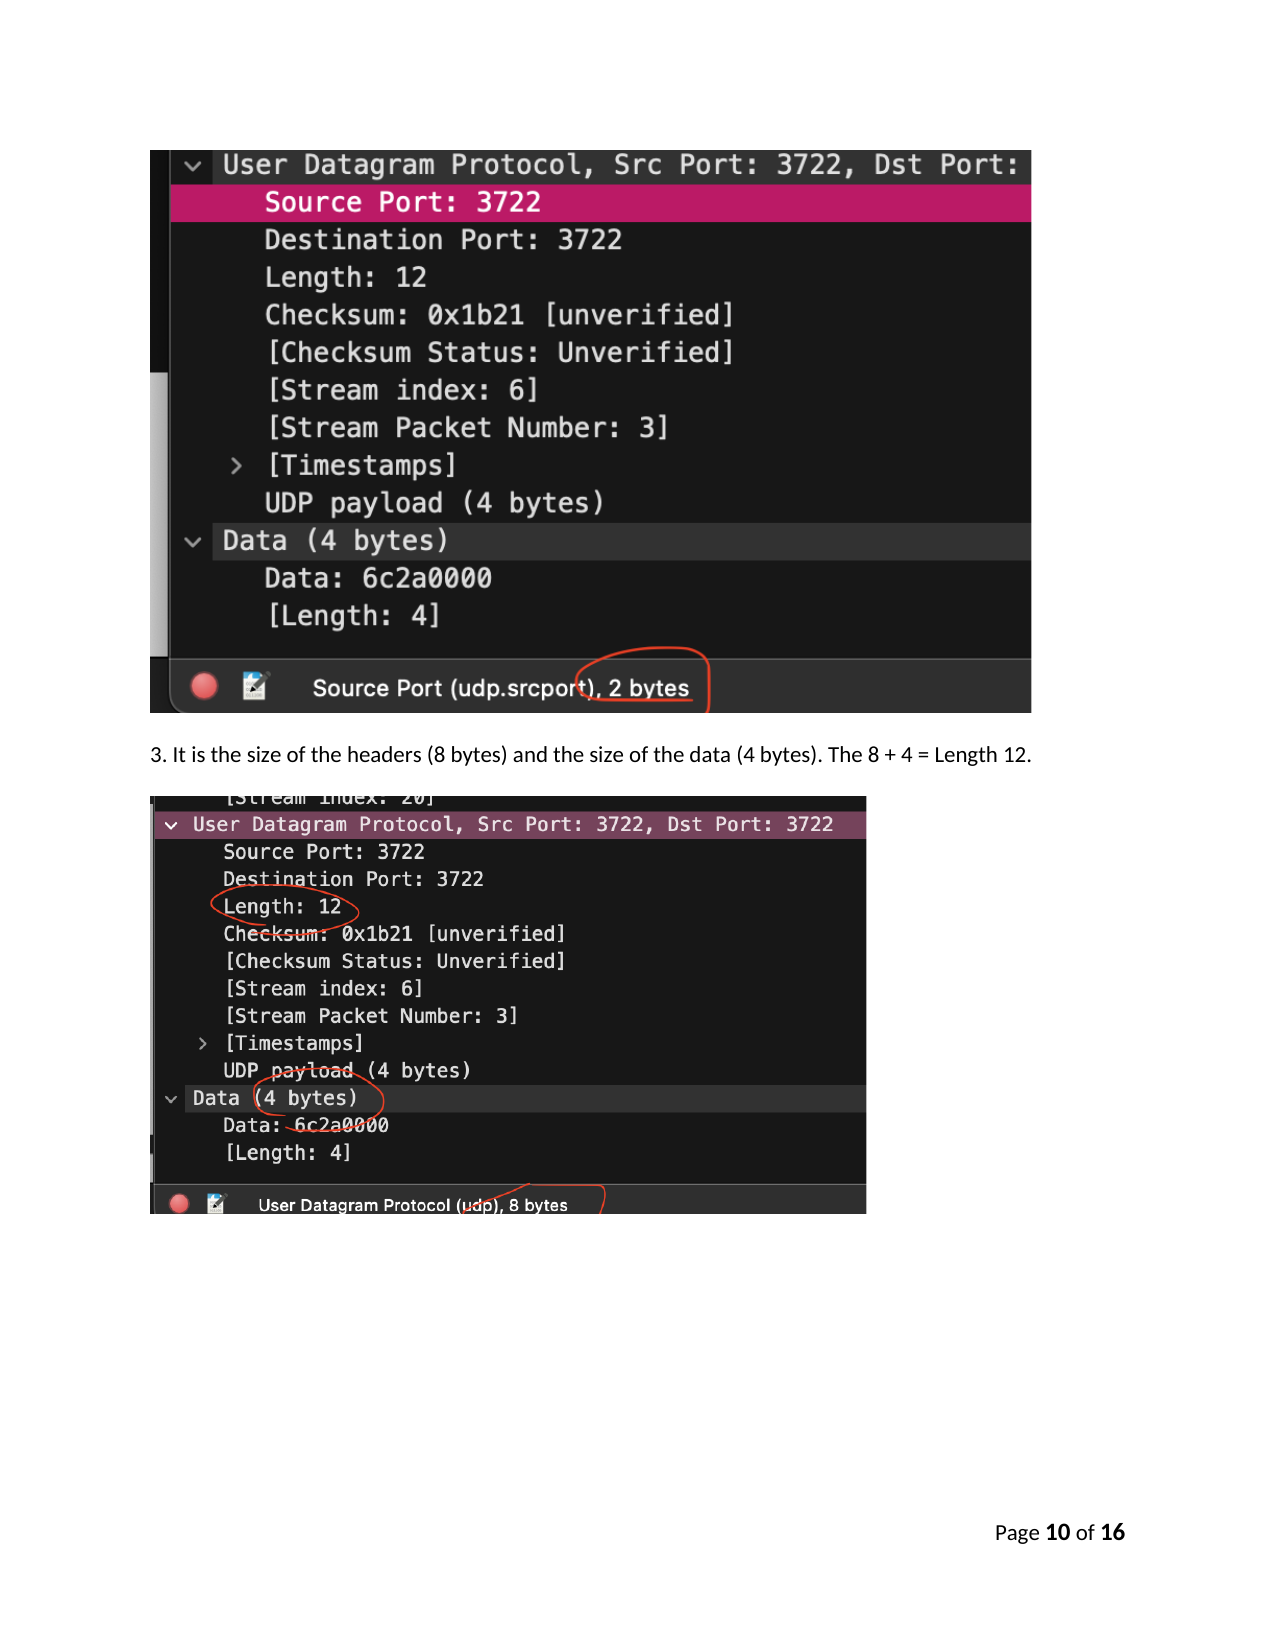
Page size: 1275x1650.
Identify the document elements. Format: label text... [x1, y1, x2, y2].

picture [150, 150, 1032, 713]
picture [150, 796, 867, 1214]
text 3. It is the size of the headers (8 bytes) and the size of the data (4 bytes). The 8 + 4 = Length 12. [150, 741, 1125, 768]
